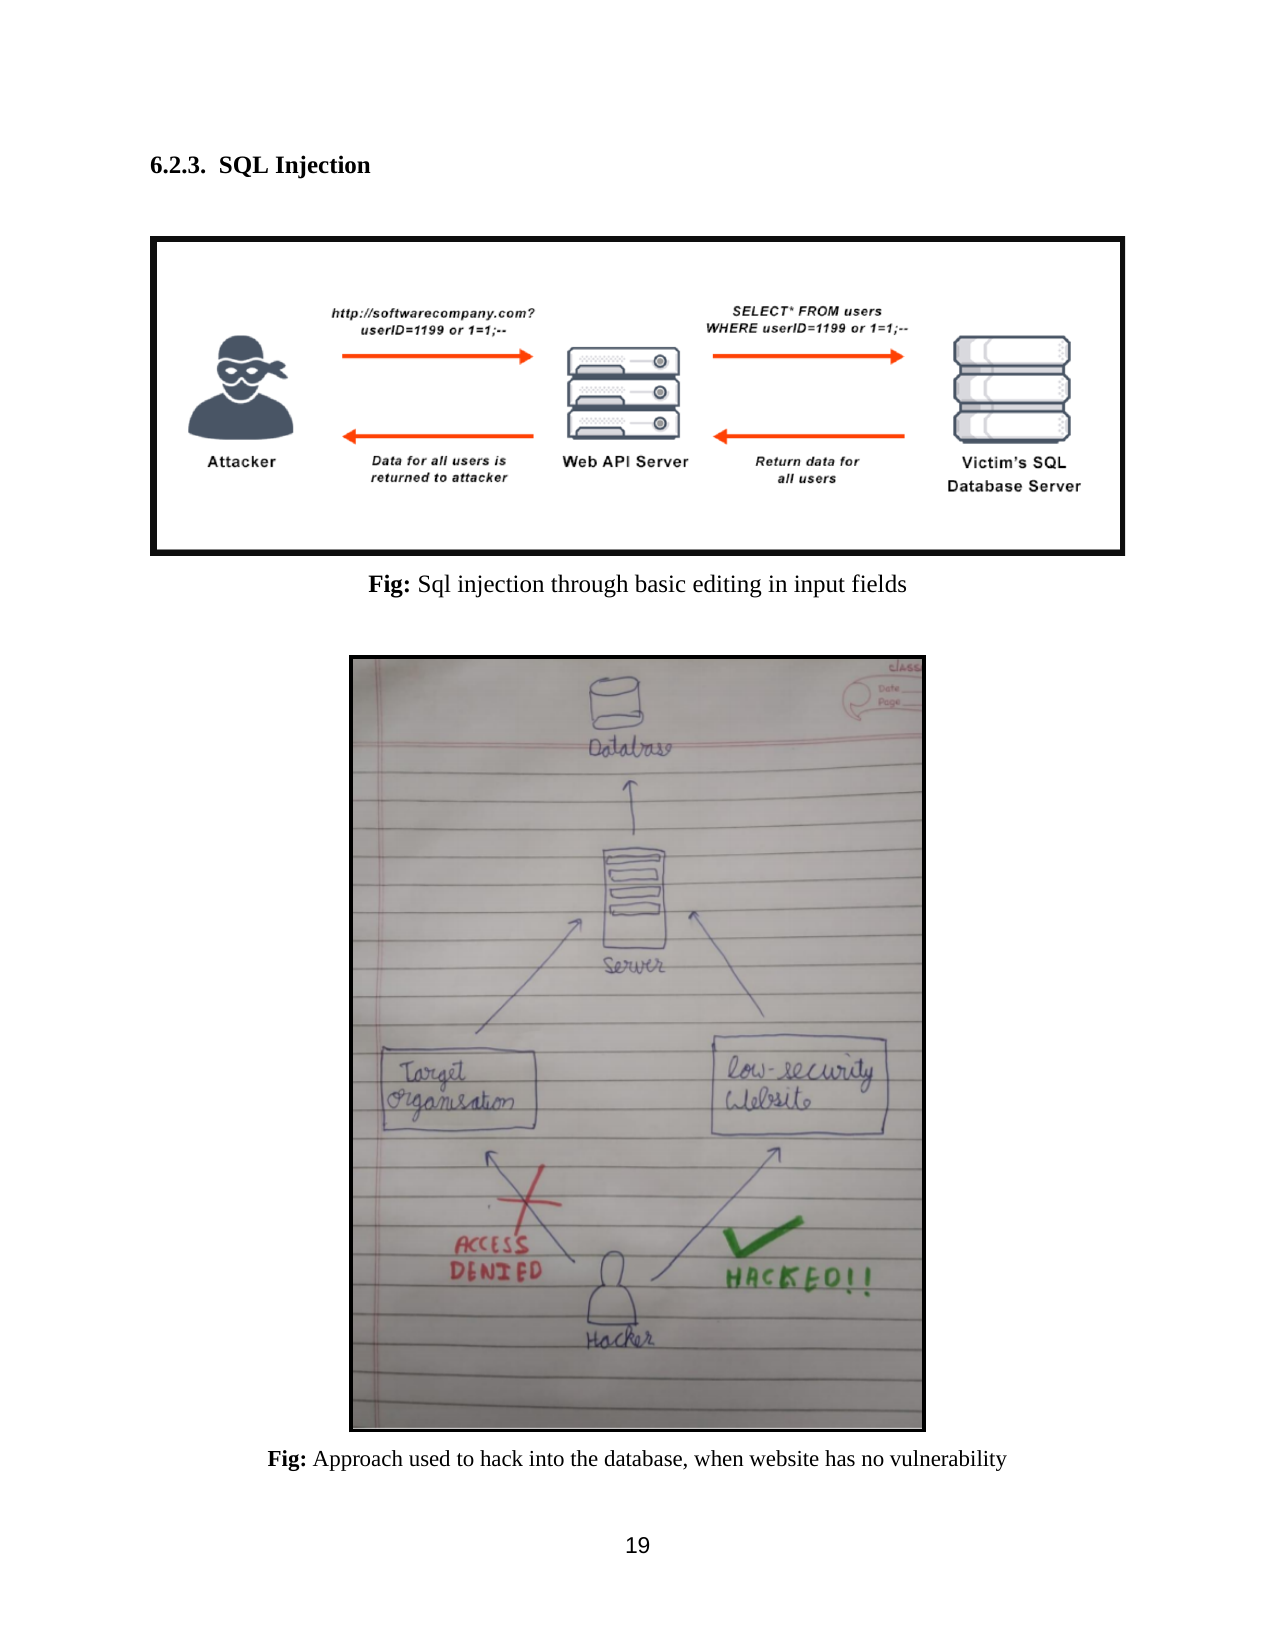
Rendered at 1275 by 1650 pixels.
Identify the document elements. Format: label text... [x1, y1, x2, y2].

text Fig: Approach used to hack into the database, when website has no vulnerability [150, 1446, 1125, 1472]
text Fig: Sql injection through basic editing in input fields [150, 569, 1125, 598]
picture [353, 659, 922, 1429]
text 6.2.3. SQL Injection [150, 150, 1125, 179]
picture [150, 236, 1125, 556]
